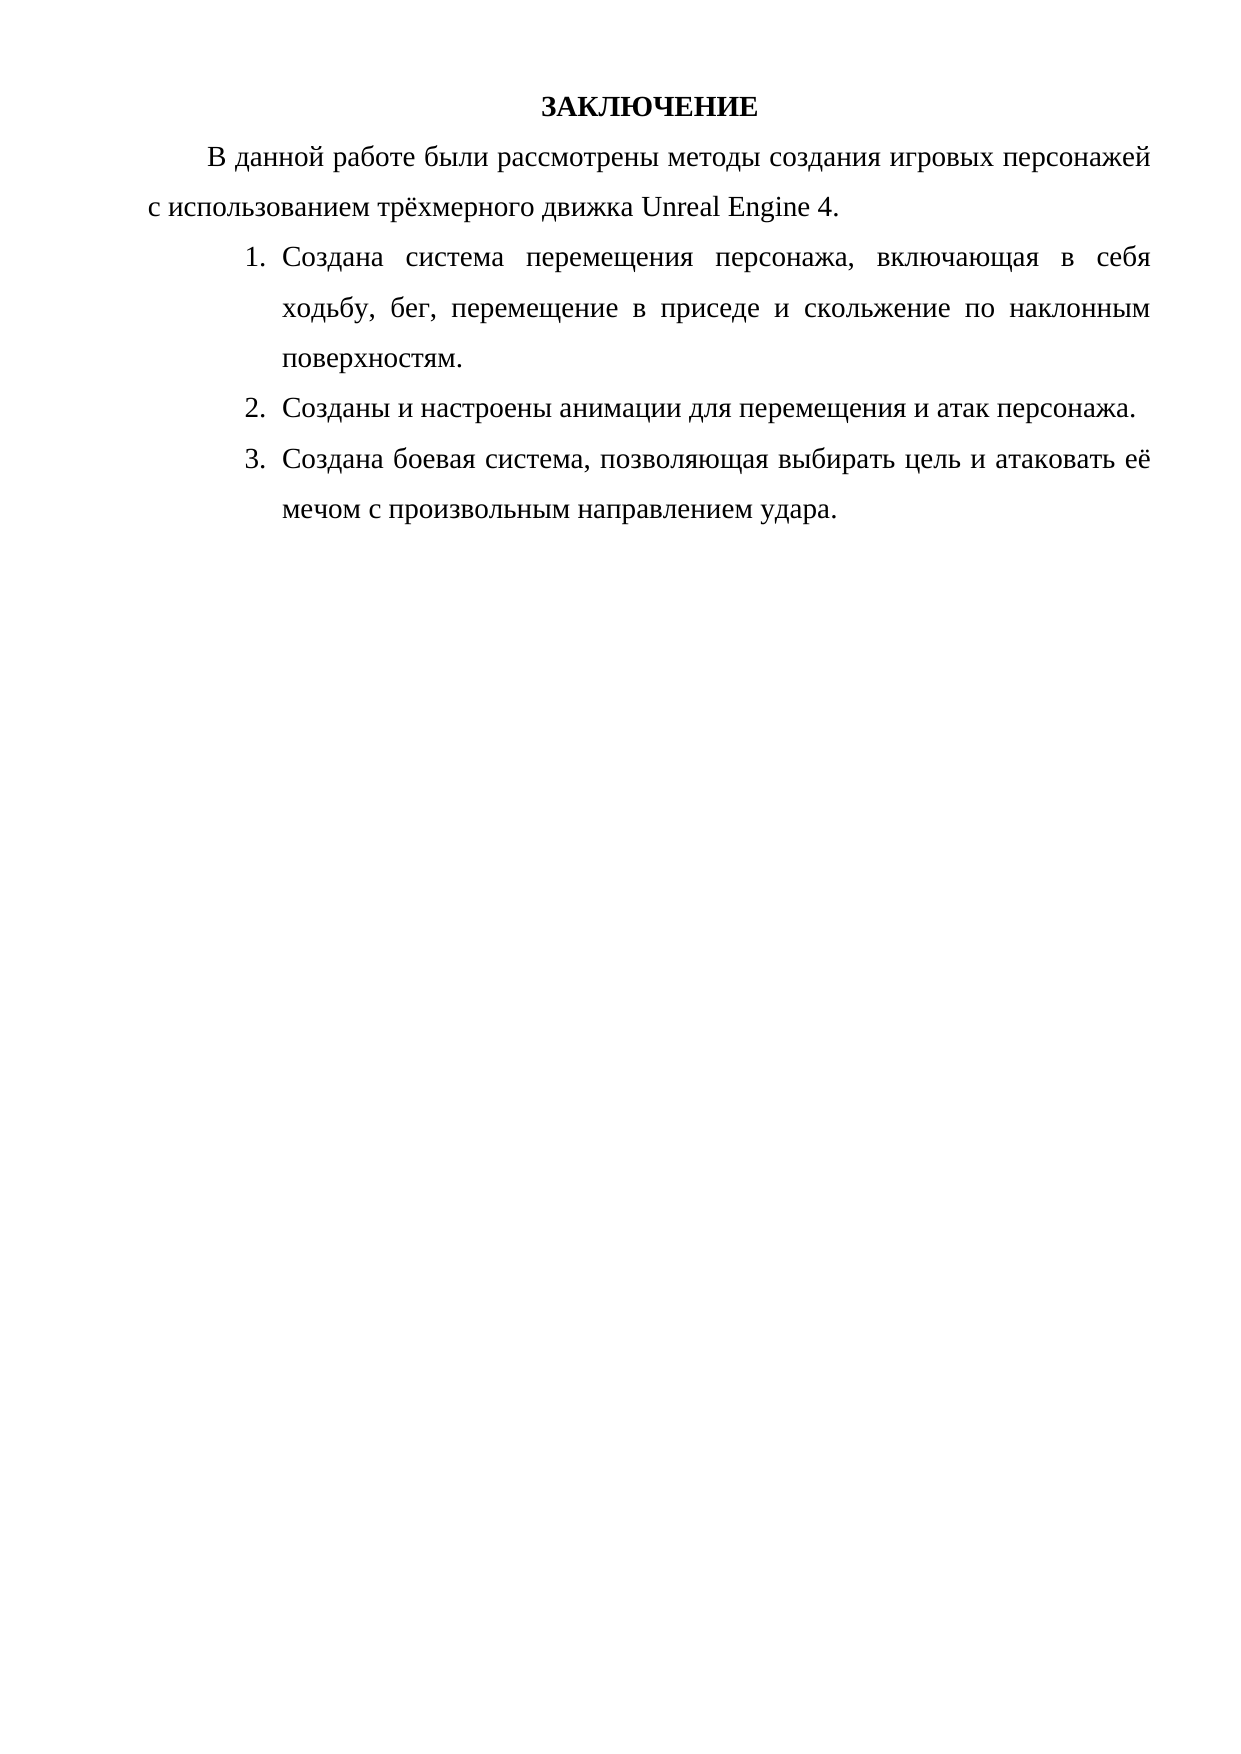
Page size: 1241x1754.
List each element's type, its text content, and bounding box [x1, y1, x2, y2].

list Созданы и настроены анимации для перемещения и атак персонажа. [244, 391, 1152, 424]
text В данной работе были рассмотрены методы создания игровых персонажей с использованием трёхмерного движка Unreal Engine 4. [148, 139, 1152, 223]
text ЗАКЛЮЧЕНИЕ [148, 89, 1152, 122]
list Создана боевая система, позволяющая выбирать цель и атаковать её мечом с произвольным направлением удара. [244, 441, 1152, 525]
list Создана система перемещения персонажа, включающая в себя ходьбу, бег, перемещение в приседе и скольжение по наклонным поверхностям. [244, 239, 1152, 374]
